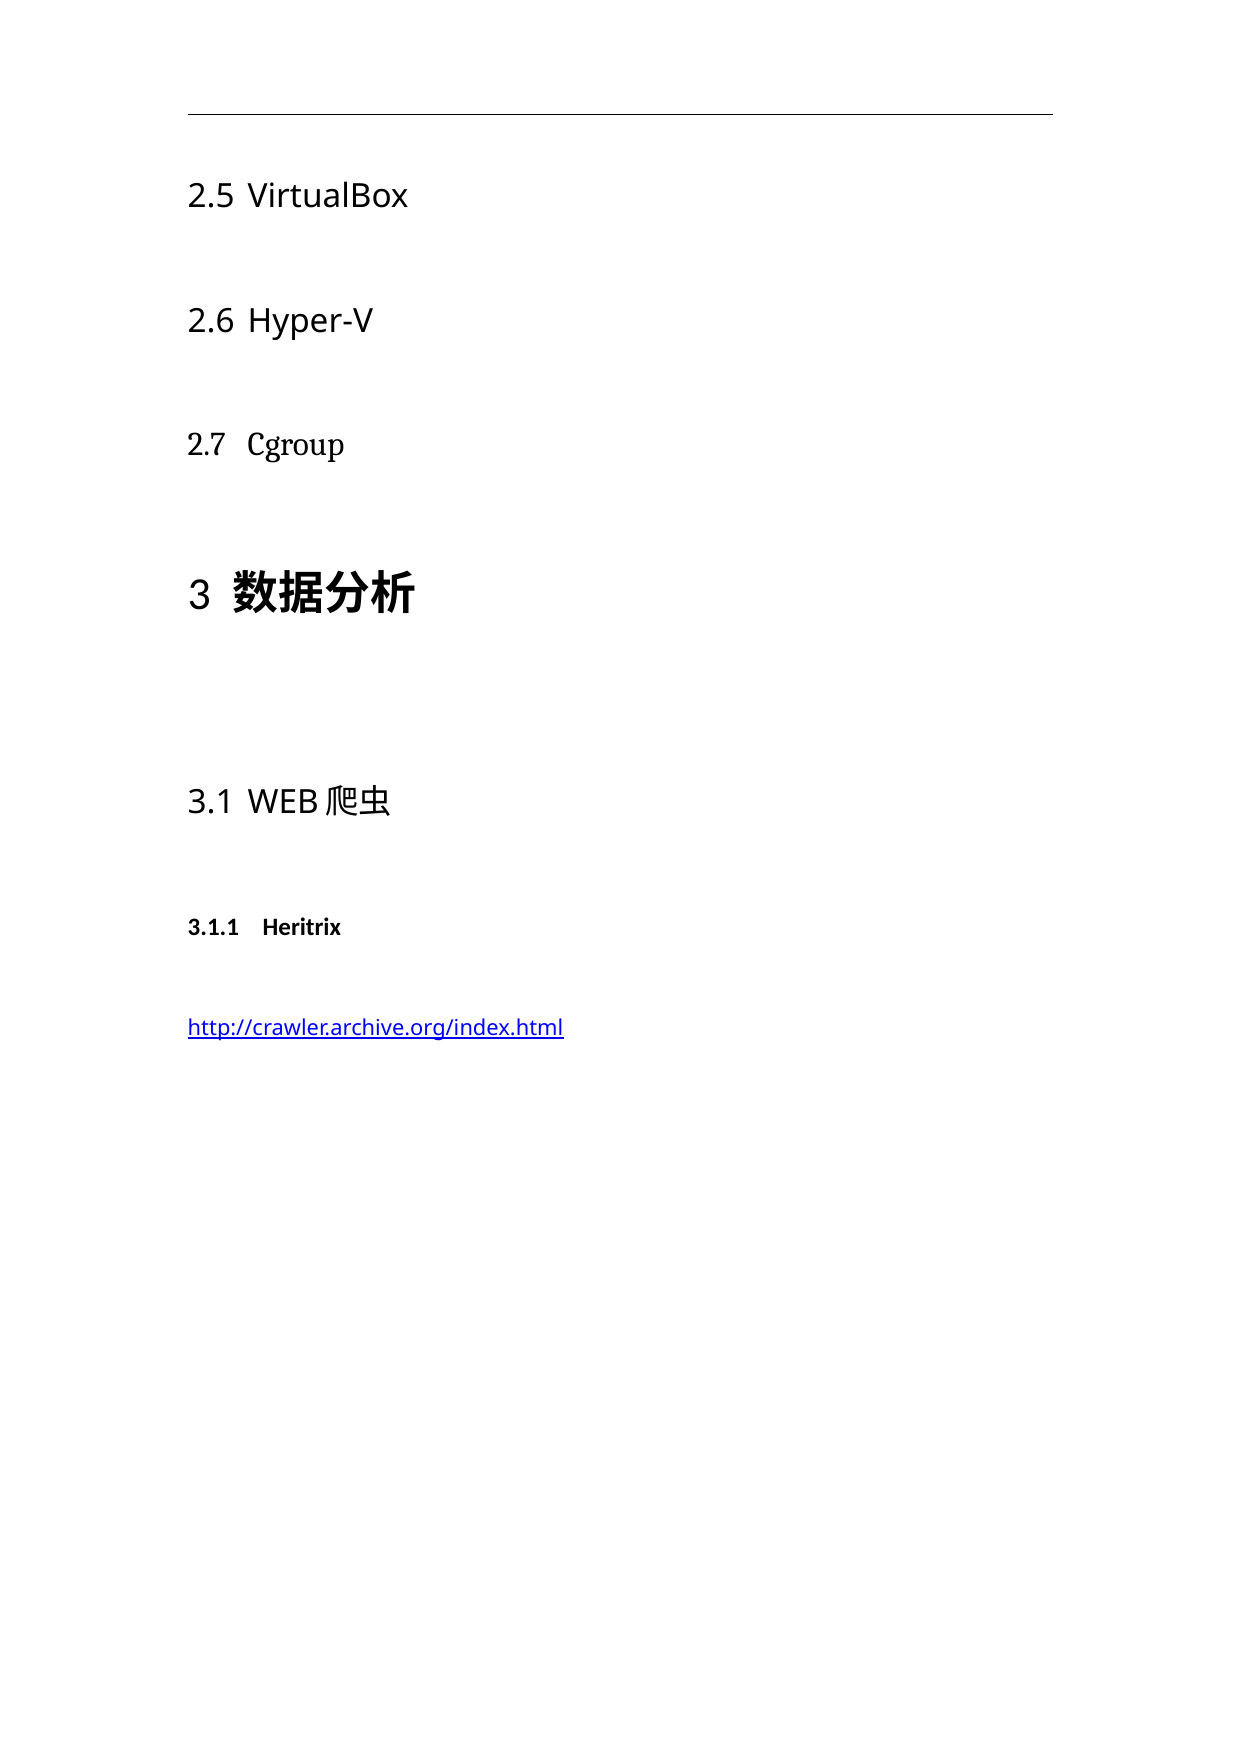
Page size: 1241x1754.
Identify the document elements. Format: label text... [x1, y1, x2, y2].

subtitle Hyper-V [187, 287, 1053, 352]
subtitle 数据分析 [187, 541, 1053, 638]
subtitle WEB爬虫 [187, 766, 1053, 831]
subtitle VirtualBox [187, 162, 1053, 227]
text http://crawler.archive.org/index.html [187, 1010, 1053, 1043]
subtitle Heritrix [187, 893, 1053, 958]
subtitle Cgroup [187, 412, 1053, 477]
